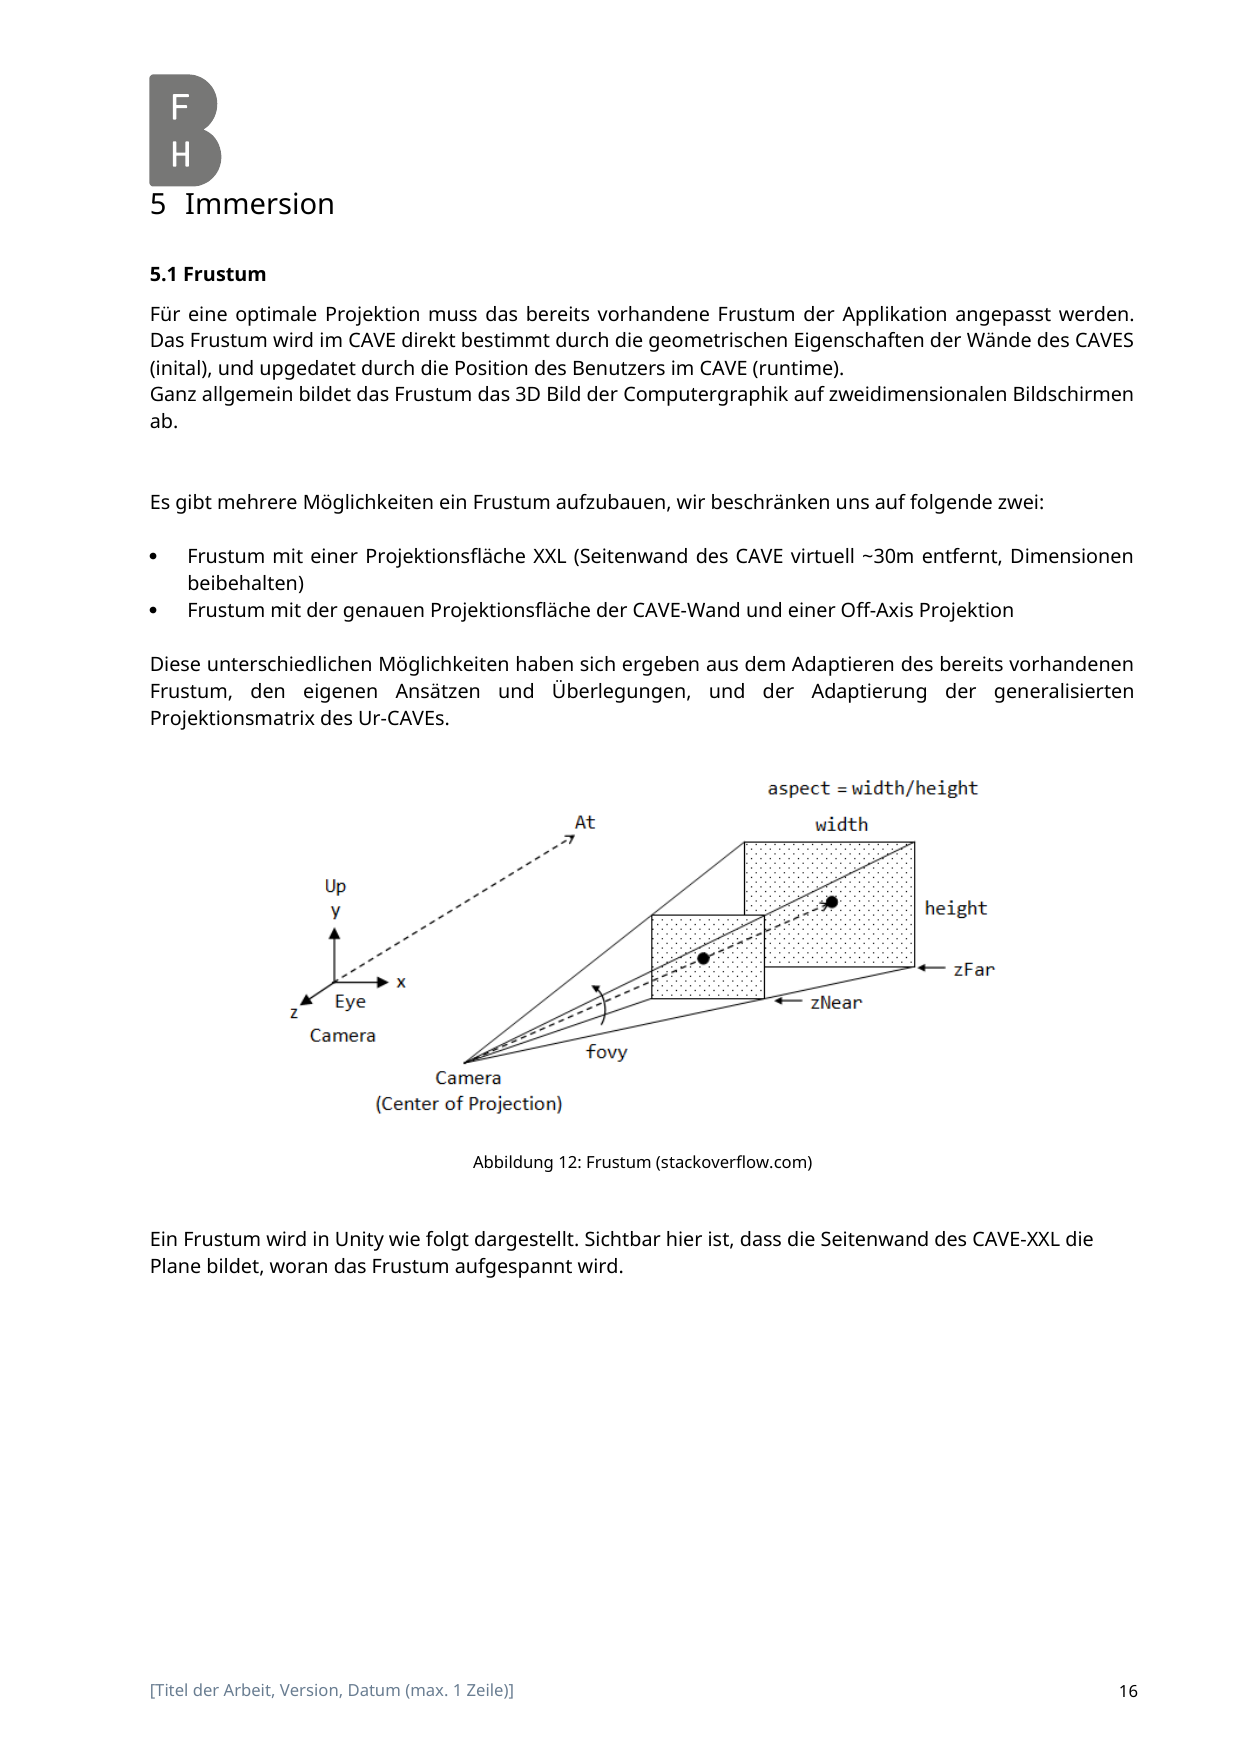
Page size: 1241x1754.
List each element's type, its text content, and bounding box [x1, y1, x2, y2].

subtitle Frustum [149, 260, 1136, 287]
text Für eine optimale Projektion muss das bereits vorhandene Frustum der Applikation angepasst werden. Das Frustum wird im CAVE direkt bestimmt durch die geometrischen Eigenschaften der Wände des CAVES (inital), und upgedatet durch die Position des Benutzers im CAVE (runtime). [149, 300, 1136, 381]
text Abbildung 12: Frustum (stackoverflow.com) [149, 1148, 1136, 1173]
picture [257, 758, 1028, 1136]
list Frustum mit einer Projektionsfläche XXL (Seitenwand des CAVE virtuell ~30m entfernt, Dimensionen beibehalten) [149, 543, 1136, 597]
text Ganz allgemein bildet das Frustum das 3D Bild der Computergraphik auf zweidimensionalen Bildschirmen ab. [149, 381, 1136, 435]
text Es gibt mehrere Möglichkeiten ein Frustum aufzubauen, wir beschränken uns auf folgende zwei: [149, 489, 1136, 516]
text Ein Frustum wird in Unity wie folgt dargestellt. Sichtbar hier ist, dass die Seitenwand des CAVE-XXL die Plane bildet, woran das Frustum aufgespannt wird. [149, 1225, 1136, 1279]
list Frustum mit der genauen Projektionsfläche der CAVE-Wand und einer Off-Axis Projektion [149, 597, 1136, 623]
text Diese unterschiedlichen Möglichkeiten haben sich ergeben aus dem Adaptieren des bereits vorhandenen Frustum, den eigenen Ansätzen und Überlegungen, und der Adaptierung der generalisierten Projektionsmatrix des Ur-CAVEs. [149, 651, 1136, 731]
subtitle Immersion [149, 183, 1136, 223]
